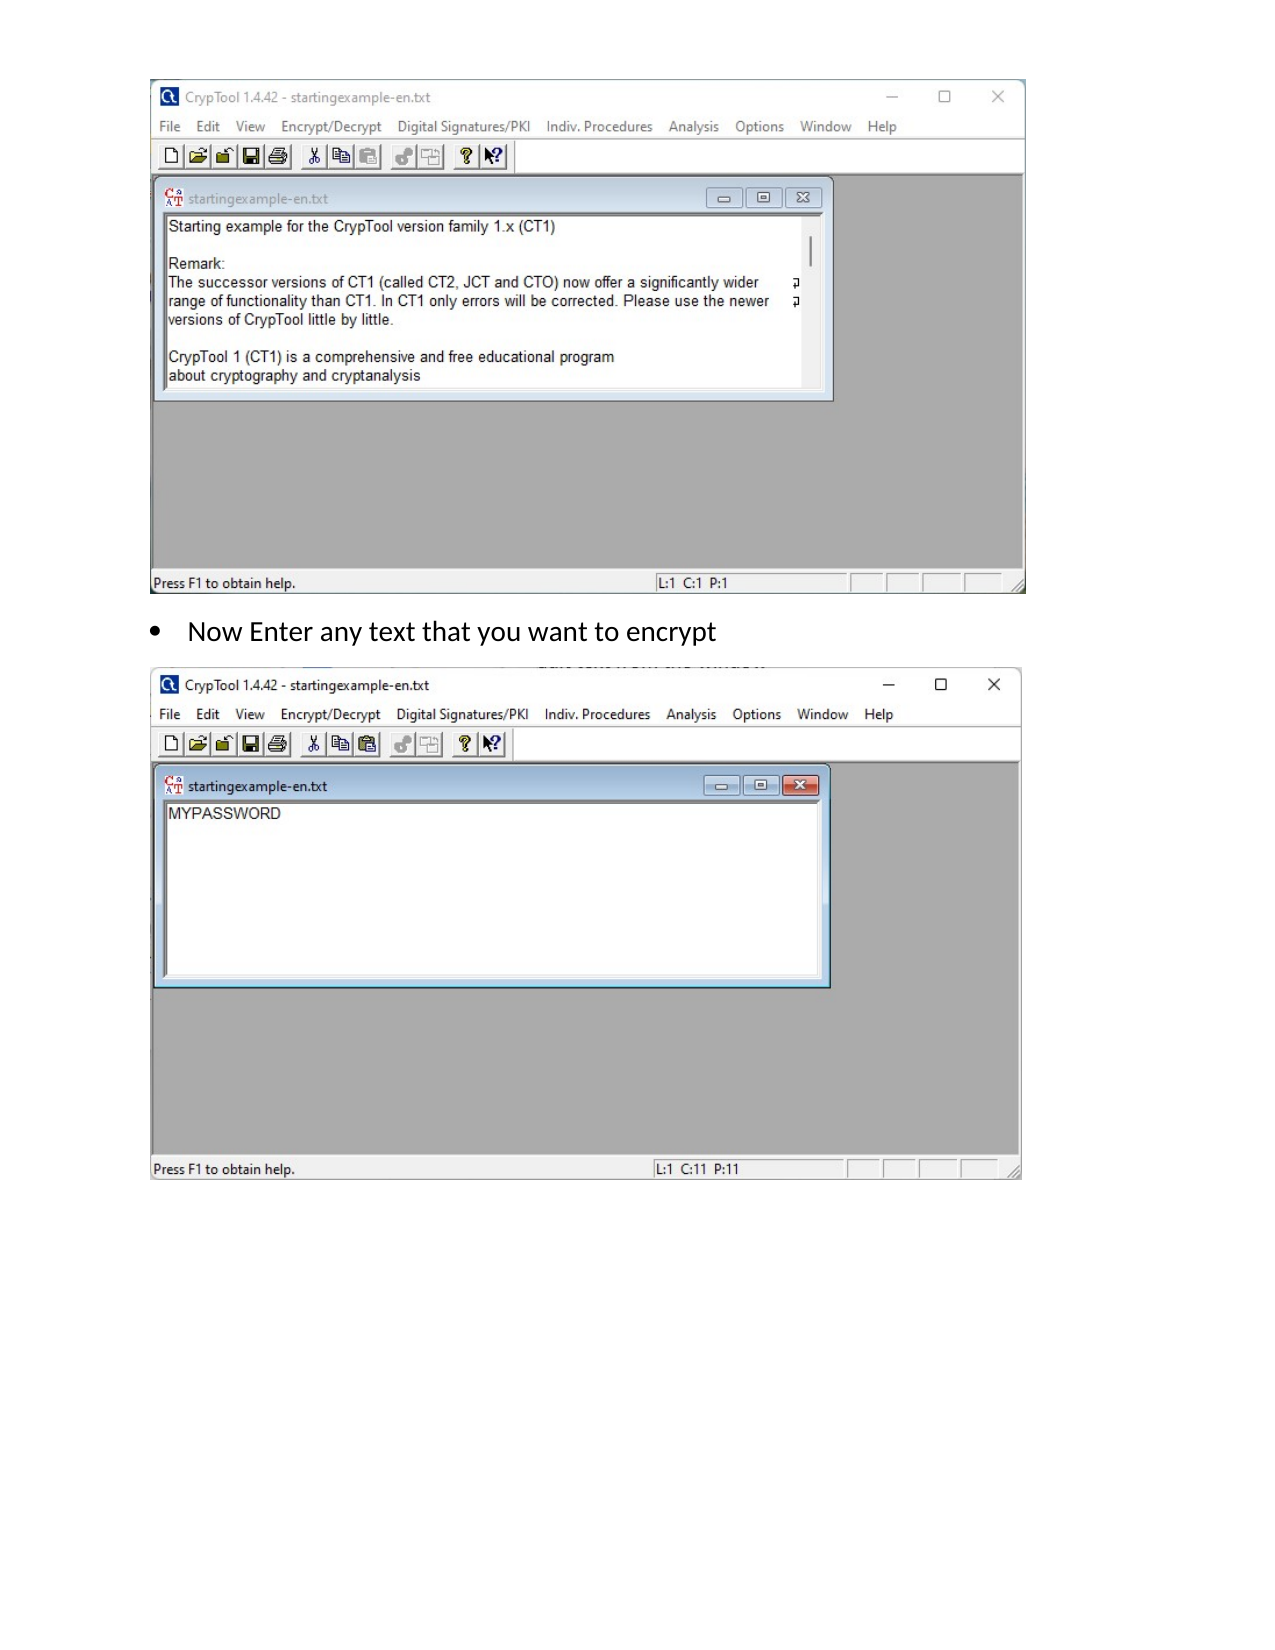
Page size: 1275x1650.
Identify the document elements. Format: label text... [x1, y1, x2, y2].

picture [150, 667, 1022, 1180]
list Now Enter any text that you want to encrypt [150, 613, 1125, 648]
picture [150, 79, 1026, 594]
